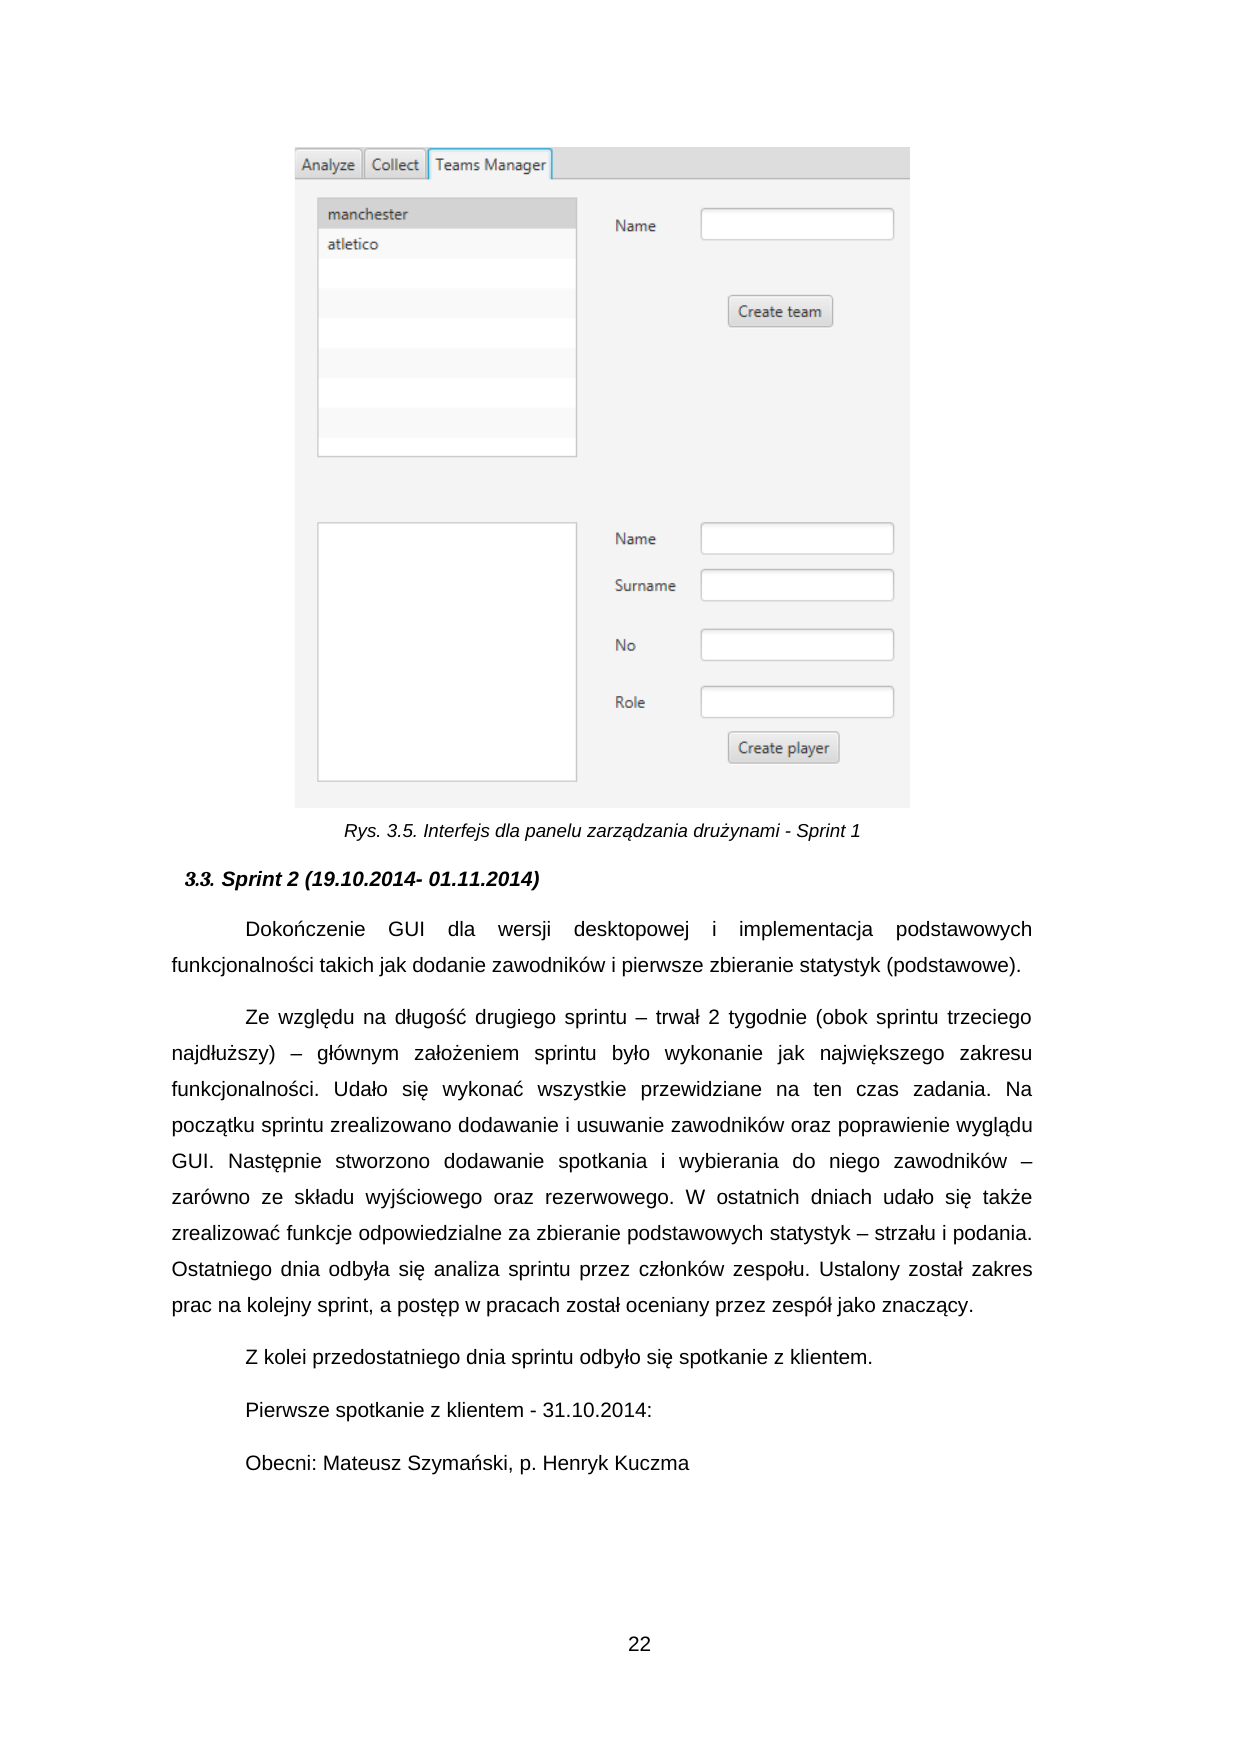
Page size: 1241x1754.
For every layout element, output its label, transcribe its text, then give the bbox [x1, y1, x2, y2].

text Z kolei przedostatniego dnia sprintu odbyło się spotkanie z klientem. [171, 1345, 1033, 1369]
text Dokończenie GUI dla wersji desktopowej i implementacja podstawowych funkcjonalności takich jak dodanie zawodników i pierwsze zbieranie statystyk (podstawowe). [171, 916, 1033, 976]
picture [294, 147, 910, 808]
text Pierwsze spotkanie z klientem - 31.10.2014: [171, 1398, 1033, 1422]
text Ze względu na długość drugiego sprintu – trwał 2 tygodnie (obok sprintu trzeciego najdłuższy) – głównym założeniem sprintu było wykonanie jak największego zakresu funkcjonalności. Udało się wykonać wszystkie przewidziane na ten czas zadania. Na początku sprintu zrealizowano dodawanie i usuwanie zawodników oraz poprawienie wyglądu GUI. Następnie stworzono dodawanie spotkania i wybierania do niego zawodników – zarówno ze składu wyjściowego oraz rezerwowego. W ostatnich dniach udało się także zrealizować funkcje odpowiedzialne za zbieranie podstawowych statystyk – strzału i podania. Ostatniego dnia odbyła się analiza sprintu przez członków zespołu. Ustalony został zakres prac na kolejny sprint, a postęp w pracach został oceniany przez zespół jako znaczący. [171, 1005, 1033, 1316]
text Obecni: Mateusz Szymański, p. Henryk Kuczma [171, 1450, 1033, 1474]
subtitle Sprint 2 (19.10.2014- 01.11.2014) [185, 867, 1033, 892]
